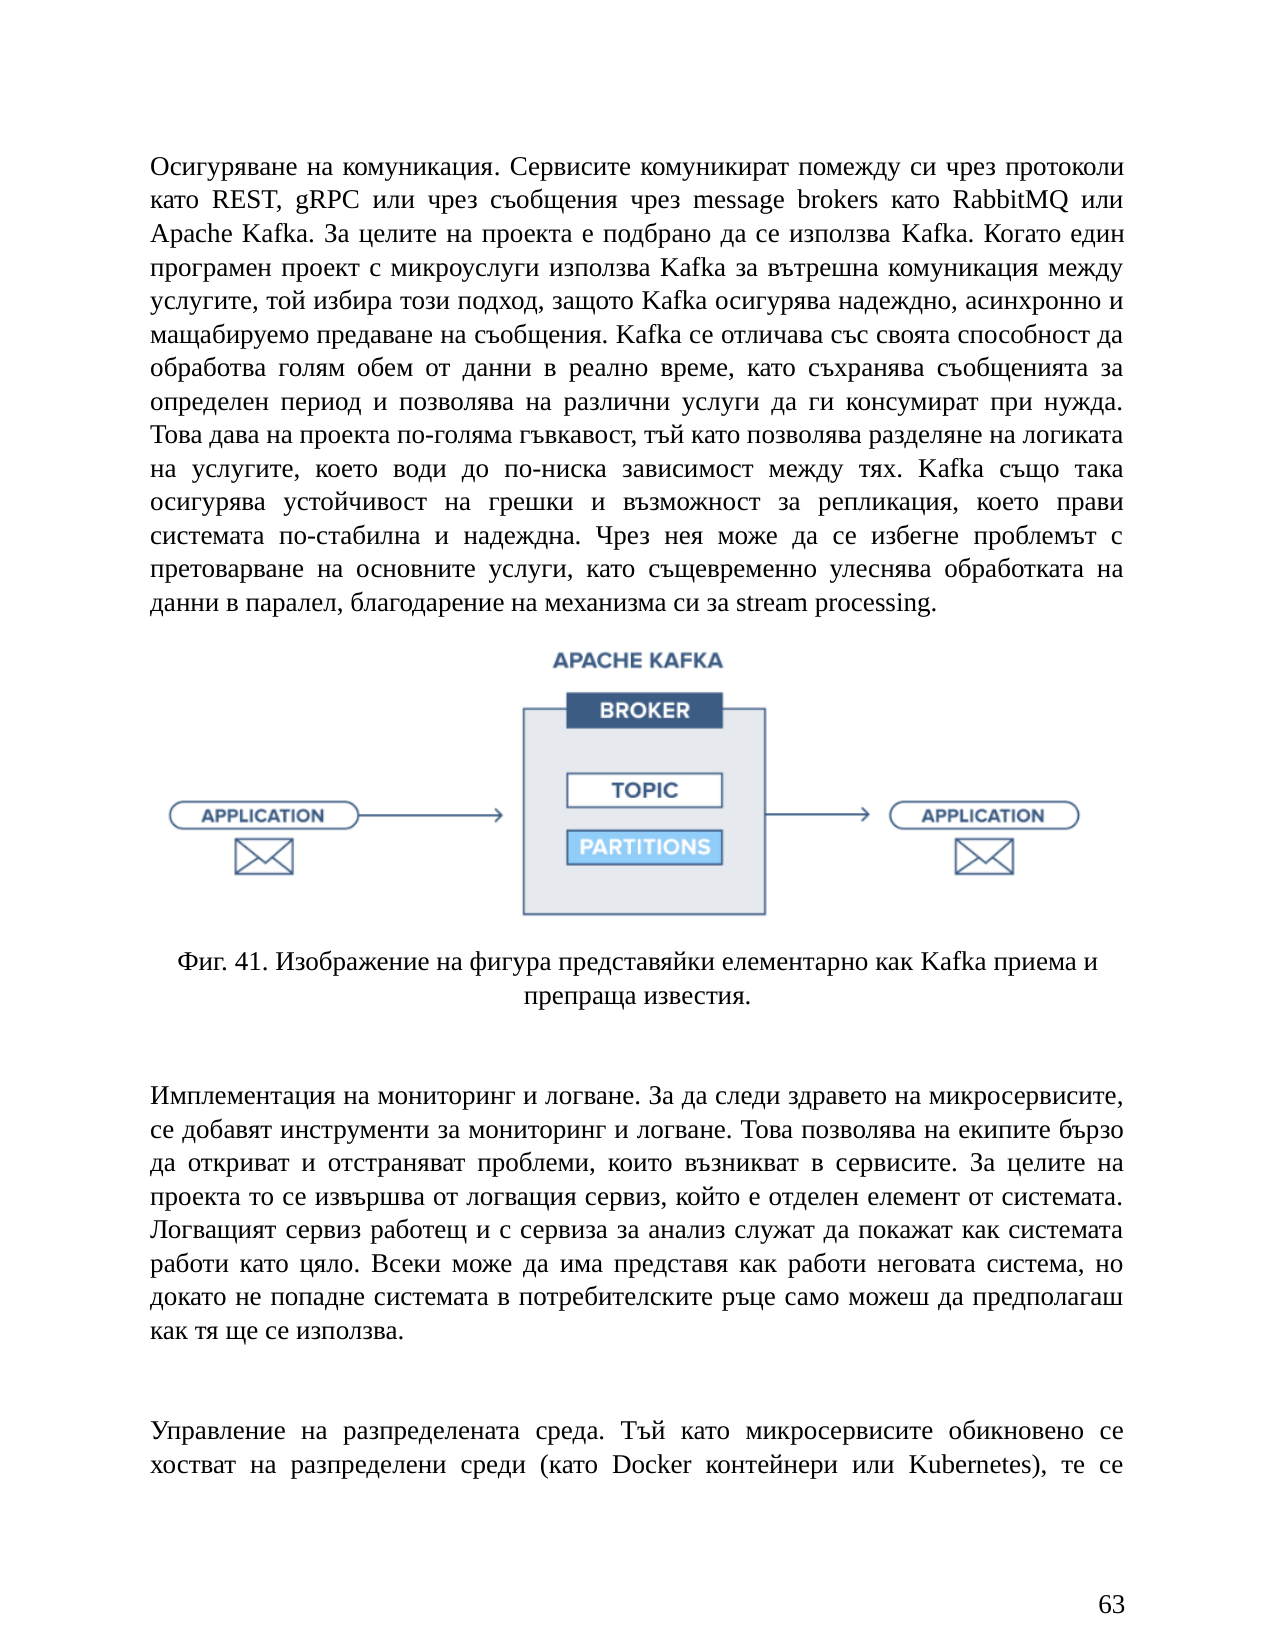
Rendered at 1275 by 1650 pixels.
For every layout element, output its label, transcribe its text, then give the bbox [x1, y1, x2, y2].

text Фиг. 41. Изображение на фигура представяйки елементарно как Kafka приема и препраща известия. [150, 945, 1125, 1010]
text Осигуряване на комуникация. Сервисите комуникират помежду си чрез протоколи като REST, gRPC или чрез съобщения чрез message brokers като RabbitMQ или Apache Kafka. За целите на проекта е подбрано да се използва Kafka. Когато един програмен проект с микроуслуги използва Kafka за вътрешна комуникация между услугите, той избира този подход, защото Kafka осигурява надеждно, асинхронно и мащабируемо предаване на съобщения. Kafka се отличава със своята способност да обработва голям обем от данни в реално време, като съхранява съобщенията за определен период и позволява на различни услуги да ги консумират при нужда. Това дава на проекта по-голяма гъвкавост, тъй като позволява разделяне на логиката на услугите, което води до по-ниска зависимост между тях. Kafka също така осигурява устойчивост на грешки и възможност за репликация, което прави системата по-стабилна и надеждна. Чрез нея може да се избегне проблемът с претоварване на основните услуги, като същевременно улеснява обработката на данни в паралел, благодарение на механизма си за stream processing. [150, 150, 1125, 617]
picture [150, 636, 1125, 927]
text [150, 1414, 1125, 1479]
text Имплементация на мониторинг и логване. За да следи здравето на микросервисите, се добавят инструменти за мониторинг и логване. Това позволява на екипите бързо да откриват и отстраняват проблеми, които възникват в сервисите. За целите на проекта то се извършва от логващия сервиз, който е отделен елемент от системата. Логващият сервиз работещ и с сервиза за анализ служат да покажат как системата работи като цяло. Всеки може да има представя как работи неговата система, но докато не попадне системата в потребителските ръце само можеш да предполагаш как тя ще се използва. [150, 1079, 1125, 1345]
